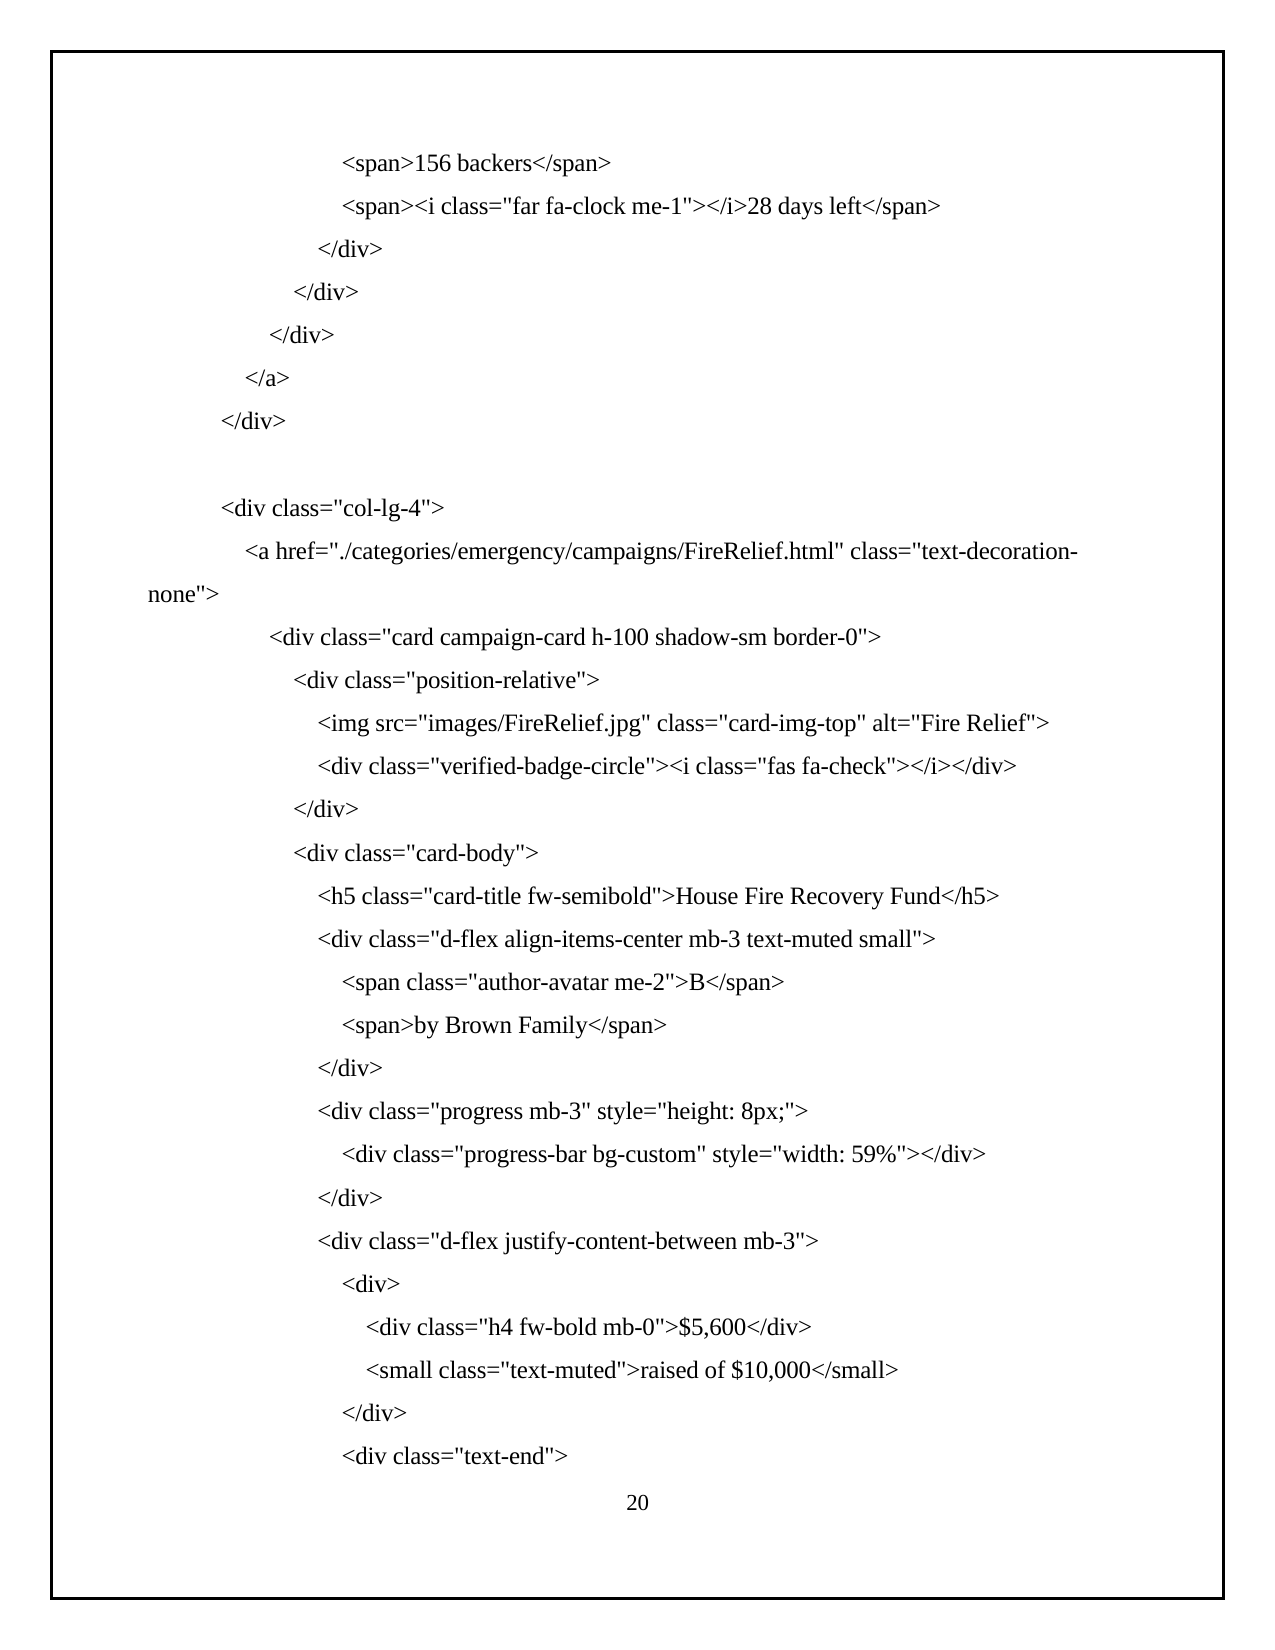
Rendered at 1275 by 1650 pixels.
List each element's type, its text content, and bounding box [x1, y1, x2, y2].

text <a href="./categories/emergency/campaigns/FireRelief.html" class="text-decoration-none"> [148, 536, 1127, 608]
text <div class="col-lg-4"> [148, 493, 1127, 521]
text <img src="images/FireRelief.jpg" class="card-img-top" alt="Fire Relief"> [148, 708, 1127, 737]
text <div class="card campaign-card h-100 shadow-sm border-0"> [148, 622, 1127, 651]
text </div> [148, 406, 1127, 435]
text <div class="verified-badge-circle"><i class="fas fa-check"></i></div> [148, 751, 1127, 780]
text </div> [148, 320, 1127, 349]
text <span><i class="far fa-clock me-1"></i>28 days left</span> [148, 191, 1127, 219]
text </div> [148, 1183, 1127, 1211]
text </div> [148, 794, 1127, 823]
text <div class="h4 fw-bold mb-0">$5,600</div> [148, 1312, 1127, 1341]
text <h5 class="card-title fw-semibold">House Fire Recovery Fund</h5> [148, 881, 1127, 909]
text </div> [148, 1053, 1127, 1082]
text <div class="text-end"> [148, 1441, 1127, 1470]
text </a> [148, 363, 1127, 392]
text </div> [148, 1398, 1127, 1427]
text <div> [148, 1269, 1127, 1298]
text <div class="progress mb-3" style="height: 8px;"> [148, 1096, 1127, 1125]
text <span class="author-avatar me-2">B</span> [148, 967, 1127, 996]
text </div> [148, 234, 1127, 263]
text <span>by Brown Family</span> [148, 1010, 1127, 1039]
text <div class="card-body"> [148, 838, 1127, 866]
text <small class="text-muted">raised of $10,000</small> [148, 1355, 1127, 1384]
text </div> [148, 277, 1127, 306]
text <div class="progress-bar bg-custom" style="width: 59%"></div> [148, 1139, 1127, 1168]
text <span>156 backers</span> [148, 148, 1127, 176]
text <div class="d-flex align-items-center mb-3 text-muted small"> [148, 924, 1127, 953]
text <div class="d-flex justify-content-between mb-3"> [148, 1226, 1127, 1254]
text <div class="position-relative"> [148, 665, 1127, 694]
